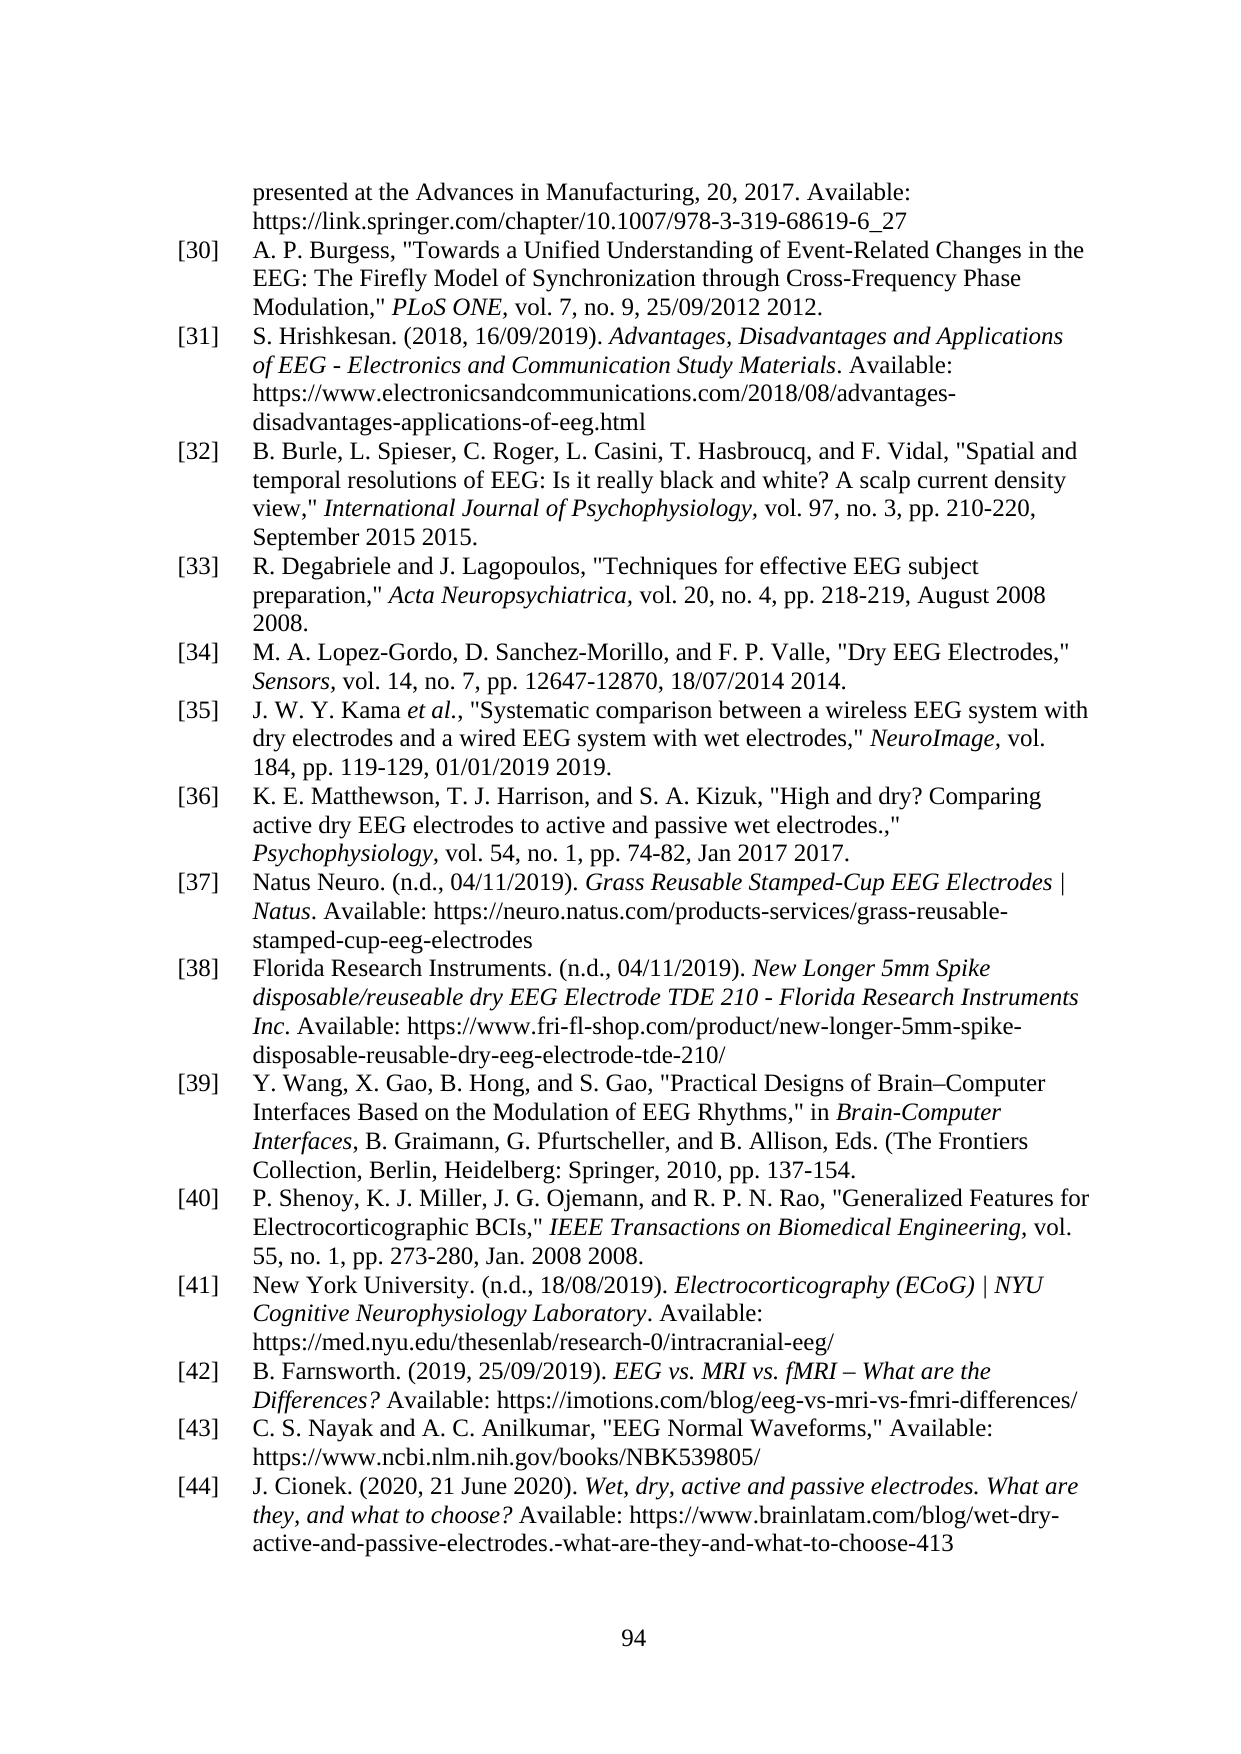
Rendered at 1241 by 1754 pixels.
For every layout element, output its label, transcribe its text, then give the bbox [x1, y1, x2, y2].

text [43] C. S. Nayak and A. C. Anilkumar, "EEG Normal Waveforms," Available: https://www.ncbi.nlm.nih.gov/books/NBK539805/ [177, 1413, 1090, 1471]
text [33] R. Degabriele and J. Lagopoulos, "Techniques for effective EEG subject preparation," Acta Neuropsychiatrica, vol. 20, no. 4, pp. 218-219, August 2008 2008. [177, 551, 1090, 637]
text [31] S. Hrishkesan. (2018, 16/09/2019). Advantages, Disadvantages and Applications of EEG - Electronics and Communication Study Materials. Available: https://www.electronicsandcommunications.com/2018/08/advantages-disadvantages-applications-of-eeg.html [177, 321, 1090, 436]
text [30] A. P. Burgess, "Towards a Unified Understanding of Event-Related Changes in the EEG: The Firefly Model of Synchronization through Cross-Frequency Phase Modulation," PLoS ONE, vol. 7, no. 9, 25/09/2012 2012. [177, 235, 1090, 321]
text [35] J. W. Y. Kama et al., "Systematic comparison between a wireless EEG system with dry electrodes and a wired EEG system with wet electrodes," NeuroImage, vol. 184, pp. 119-129, 01/01/2019 2019. [177, 695, 1090, 781]
text [42] B. Farnsworth. (2019, 25/09/2019). EEG vs. MRI vs. fMRI – What are the Differences? Available: https://imotions.com/blog/eeg-vs-mri-vs-fmri-differences/ [177, 1356, 1090, 1413]
text [39] Y. Wang, X. Gao, B. Hong, and S. Gao, "Practical Designs of Brain–Computer Interfaces Based on the Modulation of EEG Rhythms," in Brain-Computer Interfaces, B. Graimann, G. Pfurtscheller, and B. Allison, Eds. (The Frontiers Collection, Berlin, Heidelberg: Springer, 2010, pp. 137-154. [177, 1068, 1090, 1183]
text [36] K. E. Matthewson, T. J. Harrison, and S. A. Kizuk, "High and dry? Comparing active dry EEG electrodes to active and passive wet electrodes.," Psychophysiology, vol. 54, no. 1, pp. 74-82, Jan 2017 2017. [177, 781, 1090, 867]
text [32] B. Burle, L. Spieser, C. Roger, L. Casini, T. Hasbroucq, and F. Vidal, "Spatial and temporal resolutions of EEG: Is it really black and white? A scalp current density view," International Journal of Psychophysiology, vol. 97, no. 3, pp. 210-220, September 2015 2015. [177, 436, 1090, 551]
text [37] Natus Neuro. (n.d., 04/11/2019). Grass Reusable Stamped-Cup EEG Electrodes | Natus. Available: https://neuro.natus.com/products-services/grass-reusable-stamped-cup-eeg-electrodes [177, 867, 1090, 953]
text [40] P. Shenoy, K. J. Miller, J. G. Ojemann, and R. P. N. Rao, "Generalized Features for Electrocorticographic BCIs," IEEE Transactions on Biomedical Engineering, vol. 55, no. 1, pp. 273-280, Jan. 2008 2008. [177, 1183, 1090, 1270]
text [44] J. Cionek. (2020, 21 June 2020). Wet, dry, active and passive electrodes. What are they, and what to choose? Available: https://www.brainlatam.com/blog/wet-dry-active-and-passive-electrodes.-what-are-they-and-what-to-choose-413 [177, 1471, 1090, 1557]
text [38] Florida Research Instruments. (n.d., 04/11/2019). New Longer 5mm Spike disposable/reuseable dry EEG Electrode TDE 210 - Florida Research Instruments Inc. Available: https://www.fri-fl-shop.com/product/new-longer-5mm-spike-disposable-reusable-dry-eeg-electrode-tde-210/ [177, 953, 1090, 1068]
text [34] M. A. Lopez-Gordo, D. Sanchez-Morillo, and F. P. Valle, "Dry EEG Electrodes," Sensors, vol. 14, no. 7, pp. 12647-12870, 18/07/2014 2014. [177, 637, 1090, 695]
text [41] New York University. (n.d., 18/08/2019). Electrocorticography (ECoG) | NYU Cognitive Neurophysiology Laboratory. Available: https://med.nyu.edu/thesenlab/research-0/intracranial-eeg/ [177, 1270, 1090, 1356]
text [177, 177, 1090, 235]
